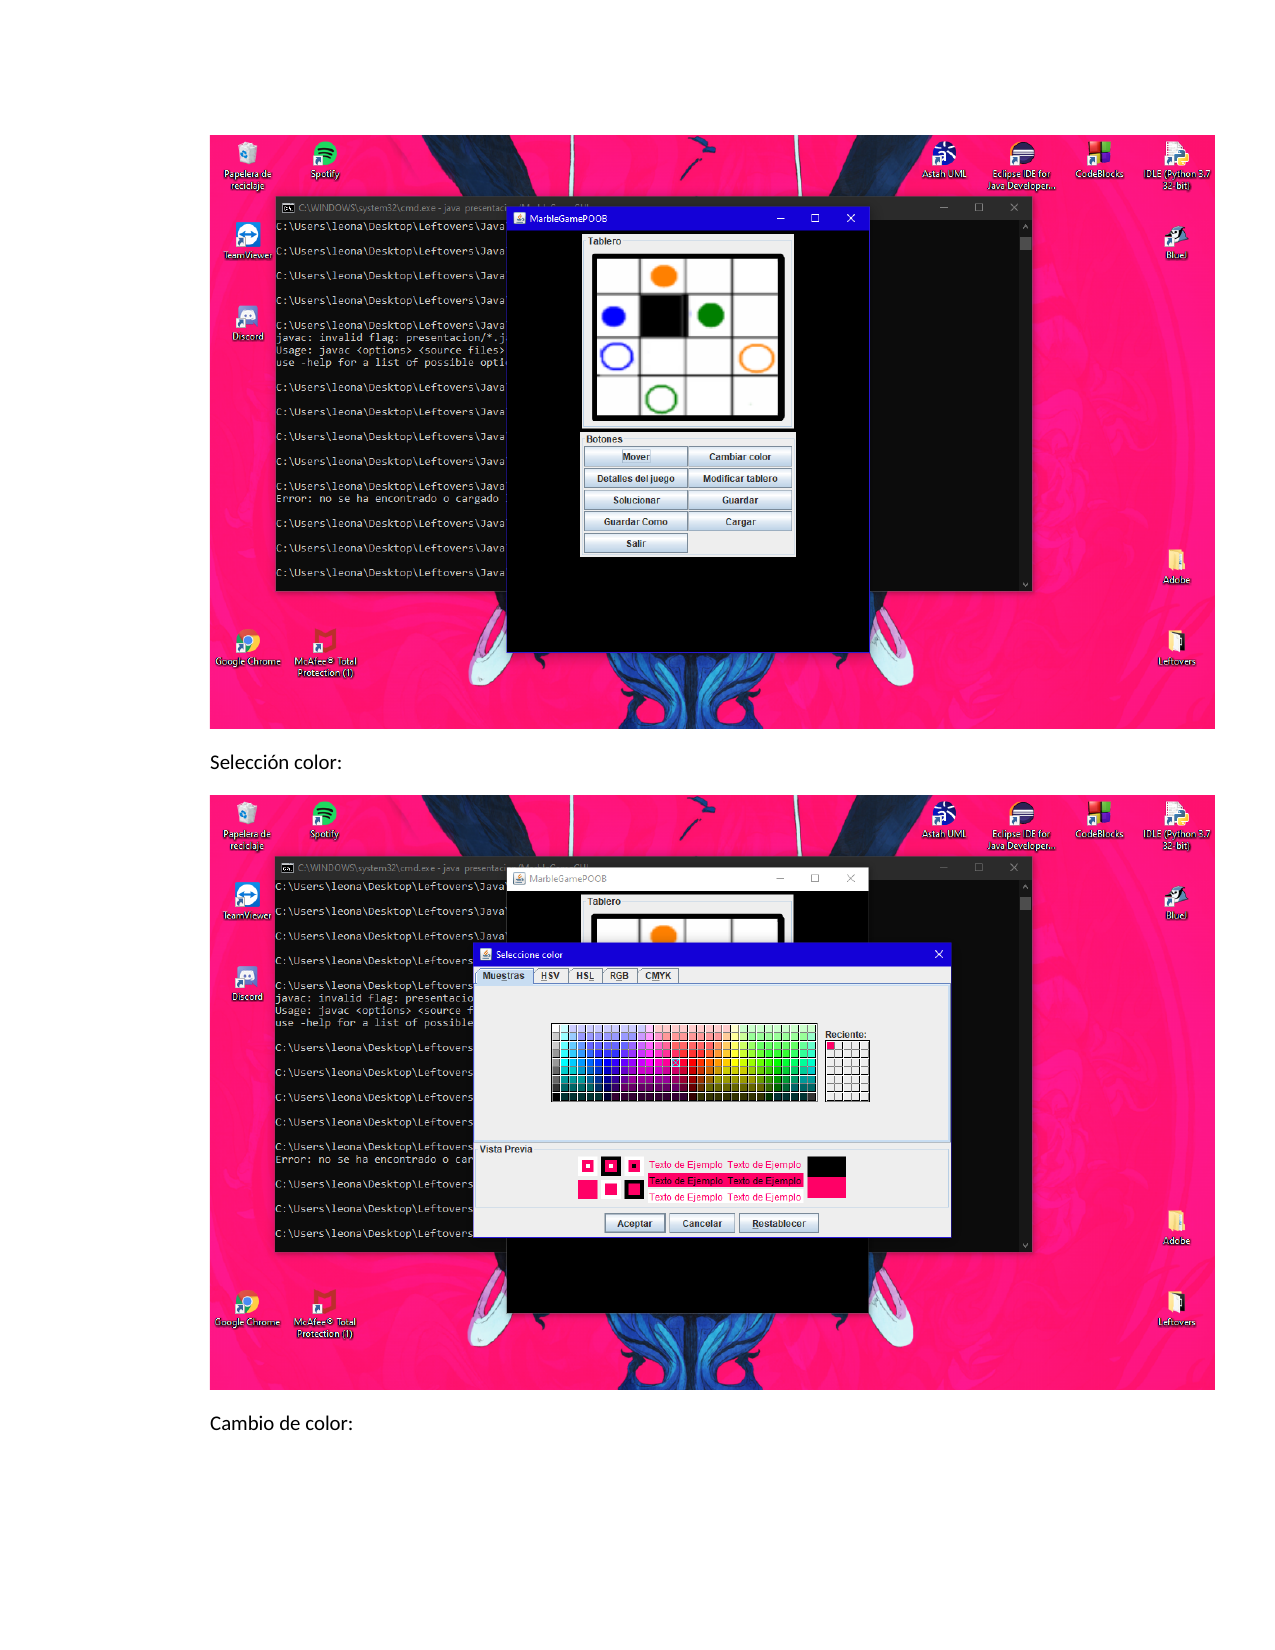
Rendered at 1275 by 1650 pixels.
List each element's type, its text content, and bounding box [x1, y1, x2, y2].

picture [209, 135, 1215, 729]
text Cambio de color: [210, 1410, 1139, 1435]
text Selección color: [210, 749, 1139, 775]
picture [209, 795, 1215, 1390]
